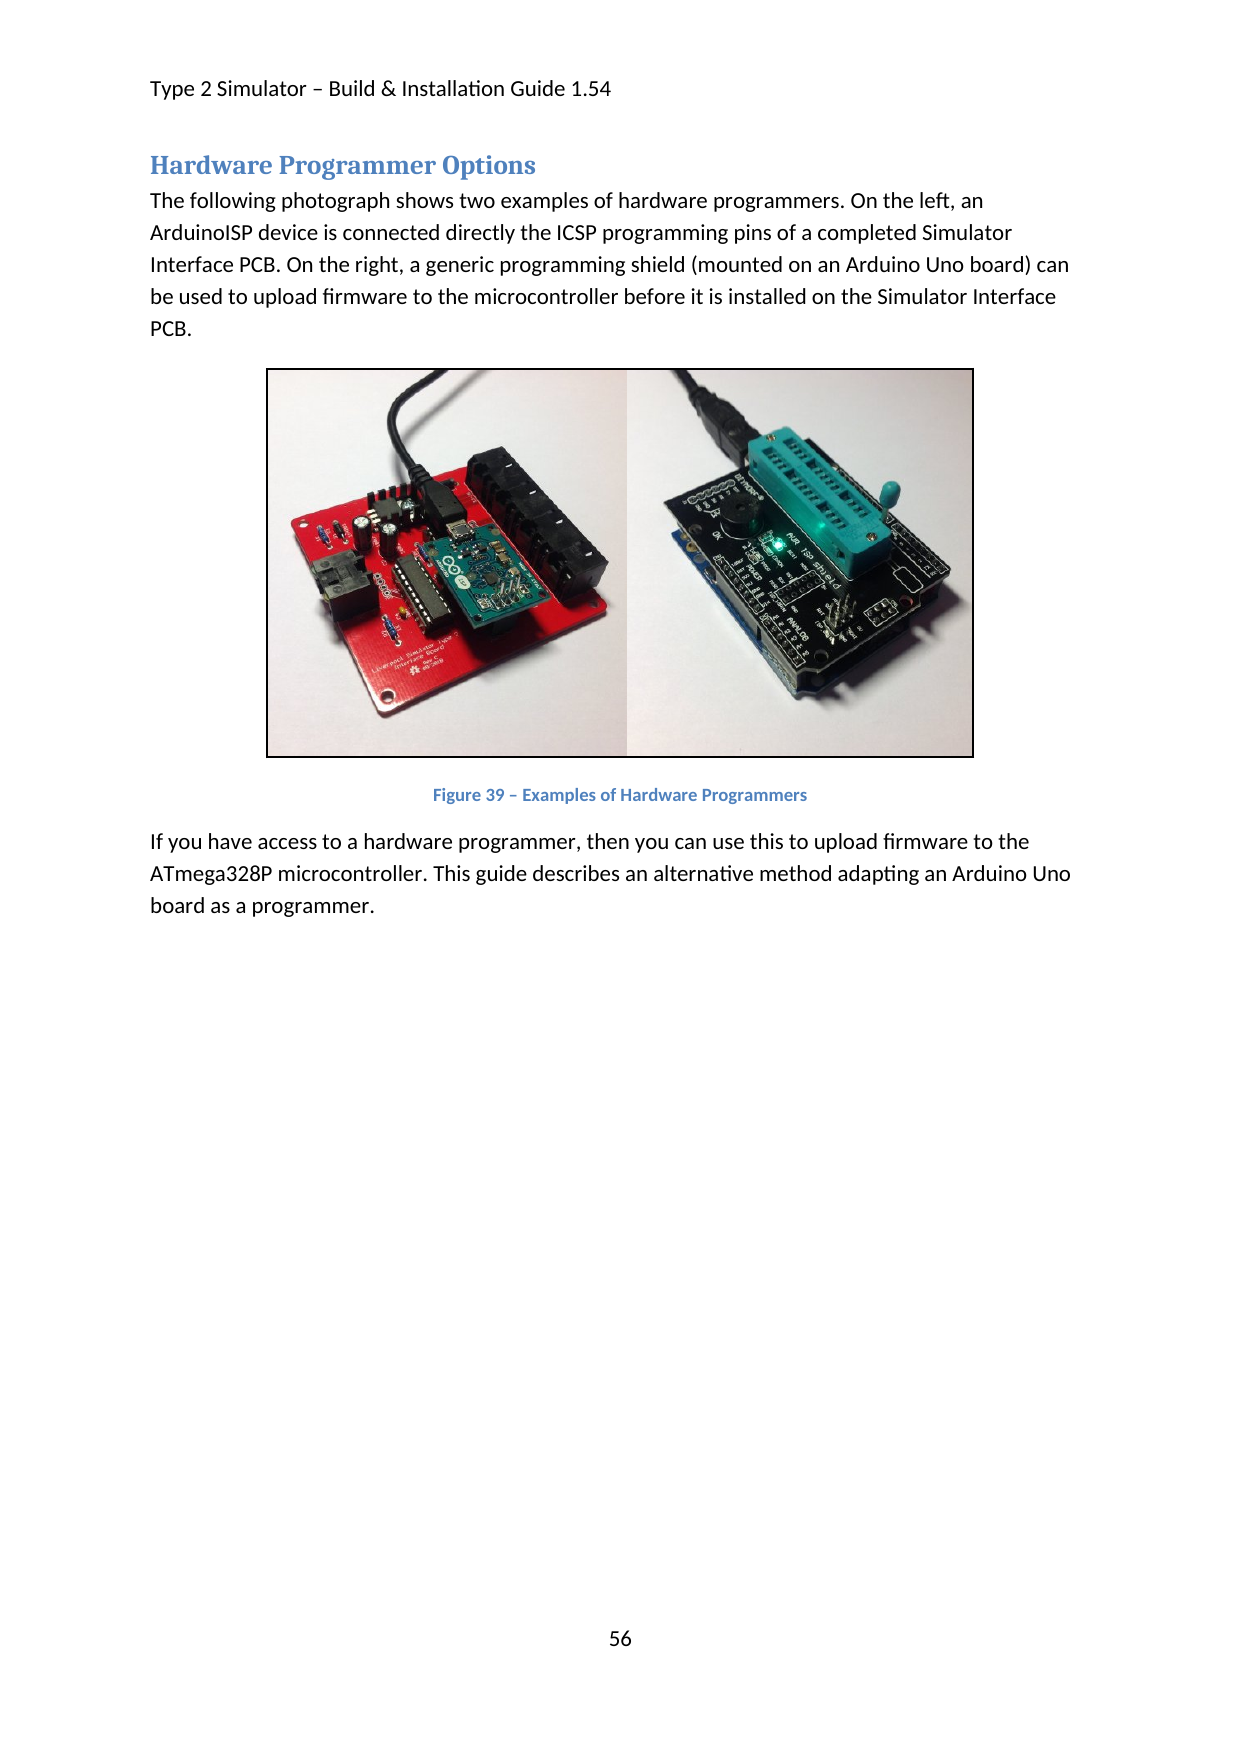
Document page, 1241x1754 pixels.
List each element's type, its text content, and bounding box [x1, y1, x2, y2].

subtitle Hardware Programmer Options [150, 150, 1090, 181]
text The following photograph shows two examples of hardware programmers. On the left, an ArduinoISP device is connected directly the ICSP programming pins of a completed Simulator Interface PCB. On the right, a generic programming shield (mounted on an Arduino Uno board) can be used to upload firmware to the microcontroller before it is installed on the Simulator Interface PCB. [150, 186, 1090, 342]
text If you have access to a hardware programmer, then you can use this to upload firmware to the ATmega328P microcontroller. This guide describes an alternative method adapting an Arduino Uno board as a programmer. [150, 827, 1090, 919]
picture [268, 370, 972, 756]
text Figure 39 – Examples of Hardware Programmers [150, 783, 1090, 806]
